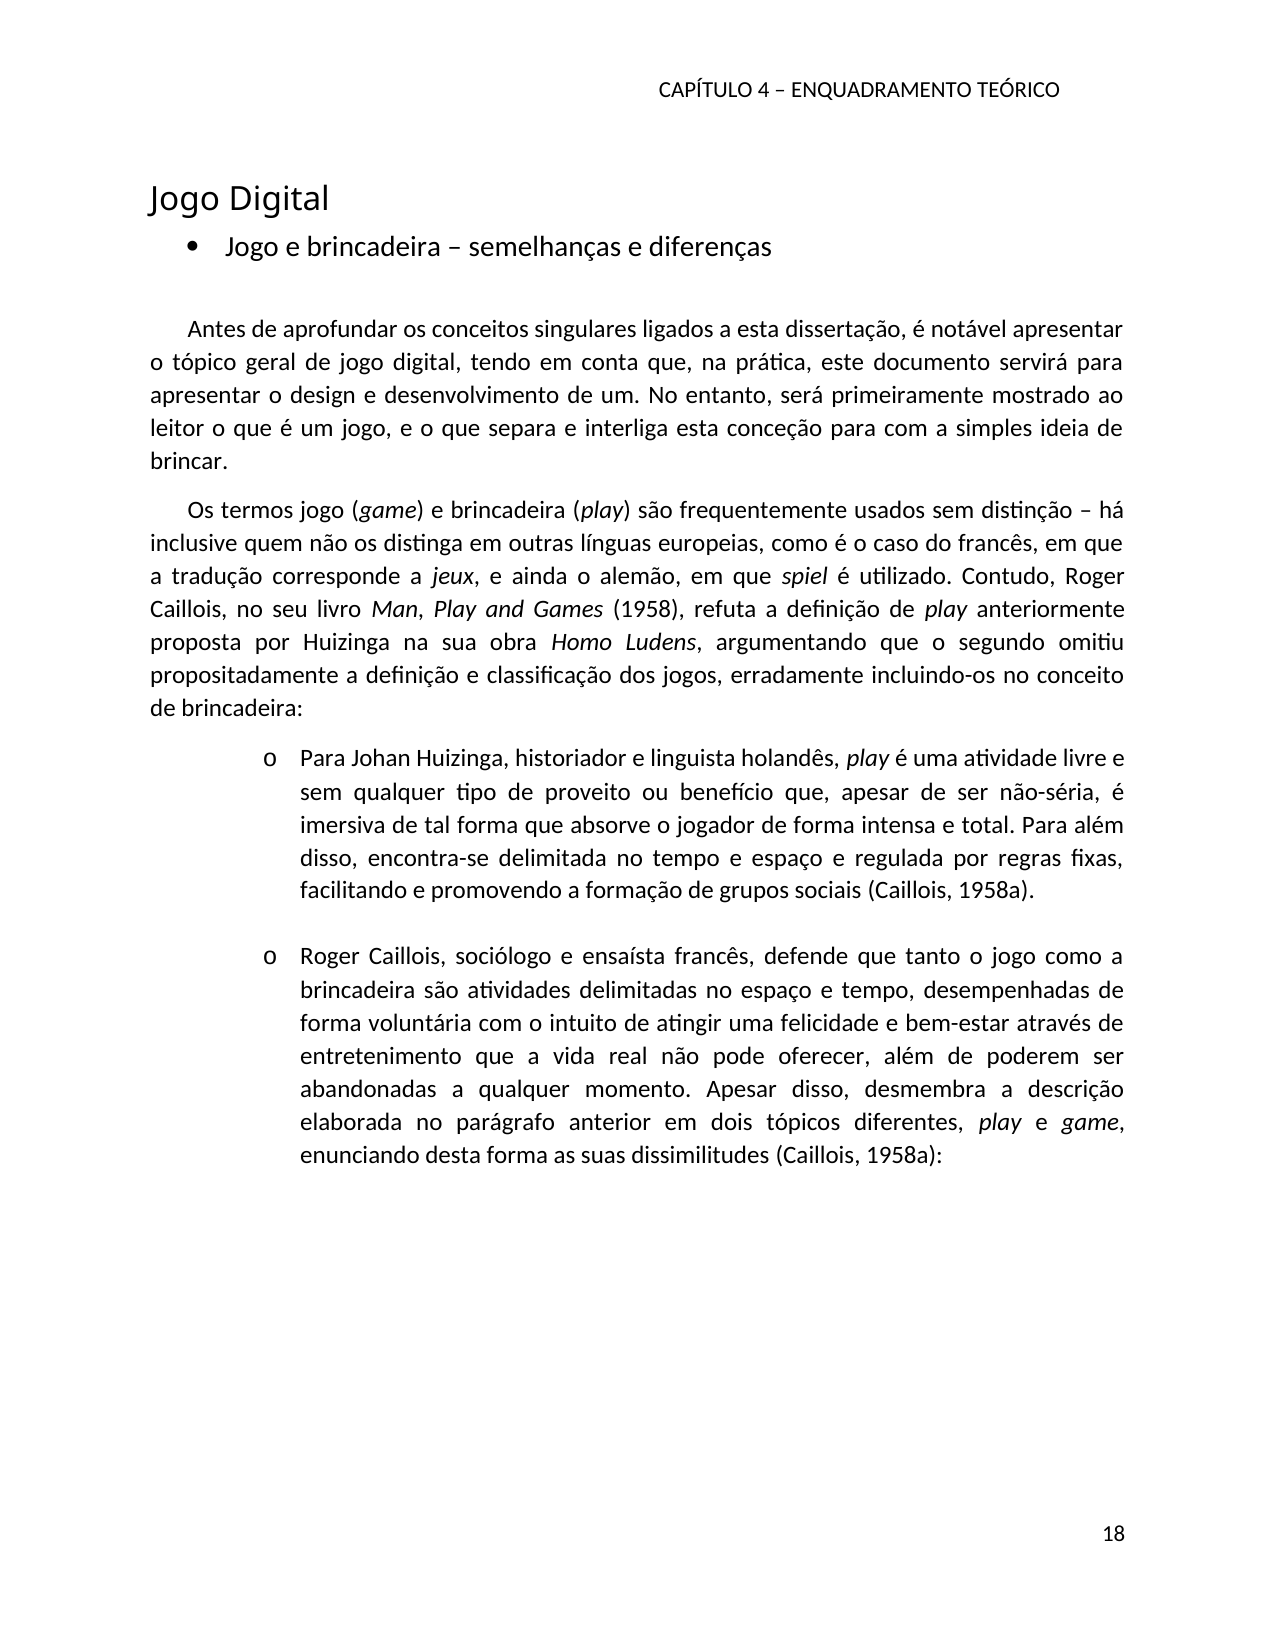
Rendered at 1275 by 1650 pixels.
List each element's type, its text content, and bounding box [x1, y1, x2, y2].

list Jogo e brincadeira – semelhanças e diferenças [187, 228, 1125, 264]
list Roger Caillois, sociólogo e ensaísta francês, defende que tanto o jogo como a brincadeira são atividades delimitadas no espaço e tempo, desempenhadas de forma voluntária com o intuito de atingir uma felicidade e bem-estar através de entretenimento que a vida real não pode oferecer, além de poderem ser abandonadas a qualquer momento. Apesar disso, desmembra a descrição elaborada no parágrafo anterior em dois tópicos diferentes, play e game, enunciando desta forma as suas dissimilitudes [262, 941, 1125, 1170]
list Para Johan Huizinga, historiador e linguista holandês, play é uma atividade livre e sem qualquer tipo de proveito ou benefício que, apesar de ser não-séria, é imersiva de tal forma que absorve o jogador de forma intensa e total. Para além disso, encontra-se delimitada no tempo e espaço e regulada por regras fixas, facilitando e promovendo a formação de grupos sociais . [262, 742, 1125, 905]
text Os termos jogo (game) e brincadeira (play) são frequentemente usados sem distinção – há inclusive quem não os distinga em outras línguas europeias, como é o caso do francês, em que a tradução corresponde a jeux, e ainda o alemão, em que spiel é utilizado. Contudo, Roger Caillois, no seu livro Man, Play and Games (1958), refuta a definição de play anteriormente proposta por Huizinga na sua obra Homo Ludens, argumentando que o segundo omitiu propositadamente a definição e classificação dos jogos, erradamente incluindo-os no conceito de brincadeira: [150, 495, 1125, 723]
text Antes de aprofundar os conceitos singulares ligados a esta dissertação, é notável apresentar o tópico geral de jogo digital, tendo em conta que, na prática, este documento servirá para apresentar o design e desenvolvimento de um. No entanto, será primeiramente mostrado ao leitor o que é um jogo, e o que separa e interliga esta conceção para com a simples ideia de brincar. [150, 313, 1125, 476]
text Jogo Digital [150, 175, 1125, 220]
